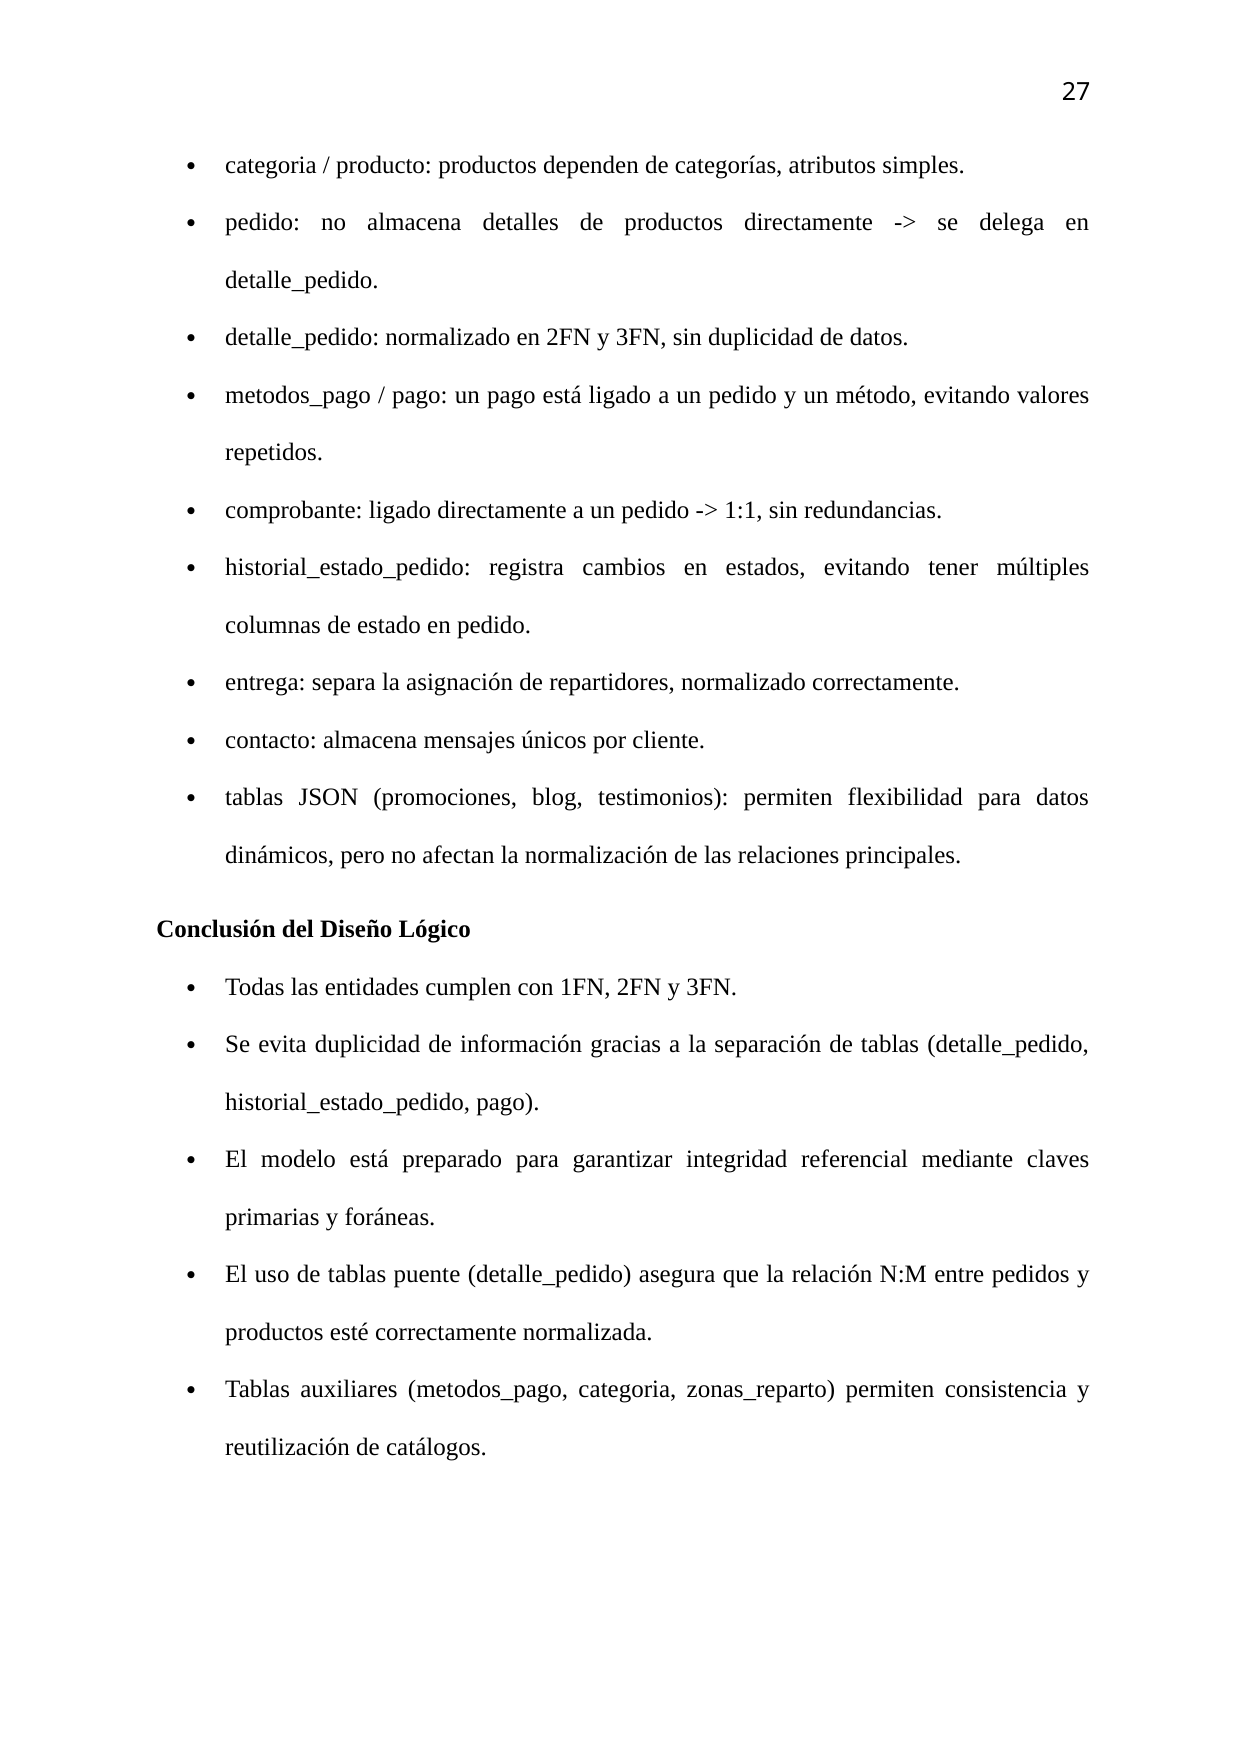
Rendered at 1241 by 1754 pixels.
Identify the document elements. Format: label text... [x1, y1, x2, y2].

list El uso de tablas puente (detalle_pedido) asegura que la relación N:M entre pedidos y productos esté correctamente normalizada. [187, 1259, 1090, 1345]
list Se evita duplicidad de información gracias a la separación de tablas (detalle_pedido, historial_estado_pedido, pago). [187, 1029, 1090, 1115]
list El modelo está preparado para garantizar integridad referencial mediante claves primarias y foráneas. [187, 1144, 1090, 1230]
list historial_estado_pedido: registra cambios en estados, evitando tener múltiples columnas de estado en pedido. [187, 552, 1090, 639]
list pedido: no almacena detalles de productos directamente -> se delega en detalle_pedido. [187, 207, 1090, 294]
list tablas JSON (promociones, blog, testimonios): permiten flexibilidad para datos dinámicos, pero no afectan la normalización de las relaciones principales. [187, 782, 1090, 869]
list entrega: separa la asignación de repartidores, normalizado correctamente. [187, 667, 1090, 696]
list Tablas auxiliares (metodos_pago, categoria, zonas_reparto) permiten consistencia y reutilización de catálogos. [187, 1374, 1090, 1460]
list comprobante: ligado directamente a un pedido -> 1:1, sin redundancias. [187, 495, 1090, 524]
list detalle_pedido: normalizado en 2FN y 3FN, sin duplicidad de datos. [187, 322, 1090, 351]
list categoria / producto: productos dependen de categorías, atributos simples. [187, 150, 1090, 179]
list metodos_pago / pago: un pago está ligado a un pedido y un método, evitando valores repetidos. [187, 380, 1090, 466]
list contacto: almacena mensajes únicos por cliente. [187, 725, 1090, 754]
list Todas las entidades cumplen con 1FN, 2FN y 3FN. [187, 972, 1090, 1000]
text Conclusión del Diseño Lógico [150, 914, 1090, 943]
